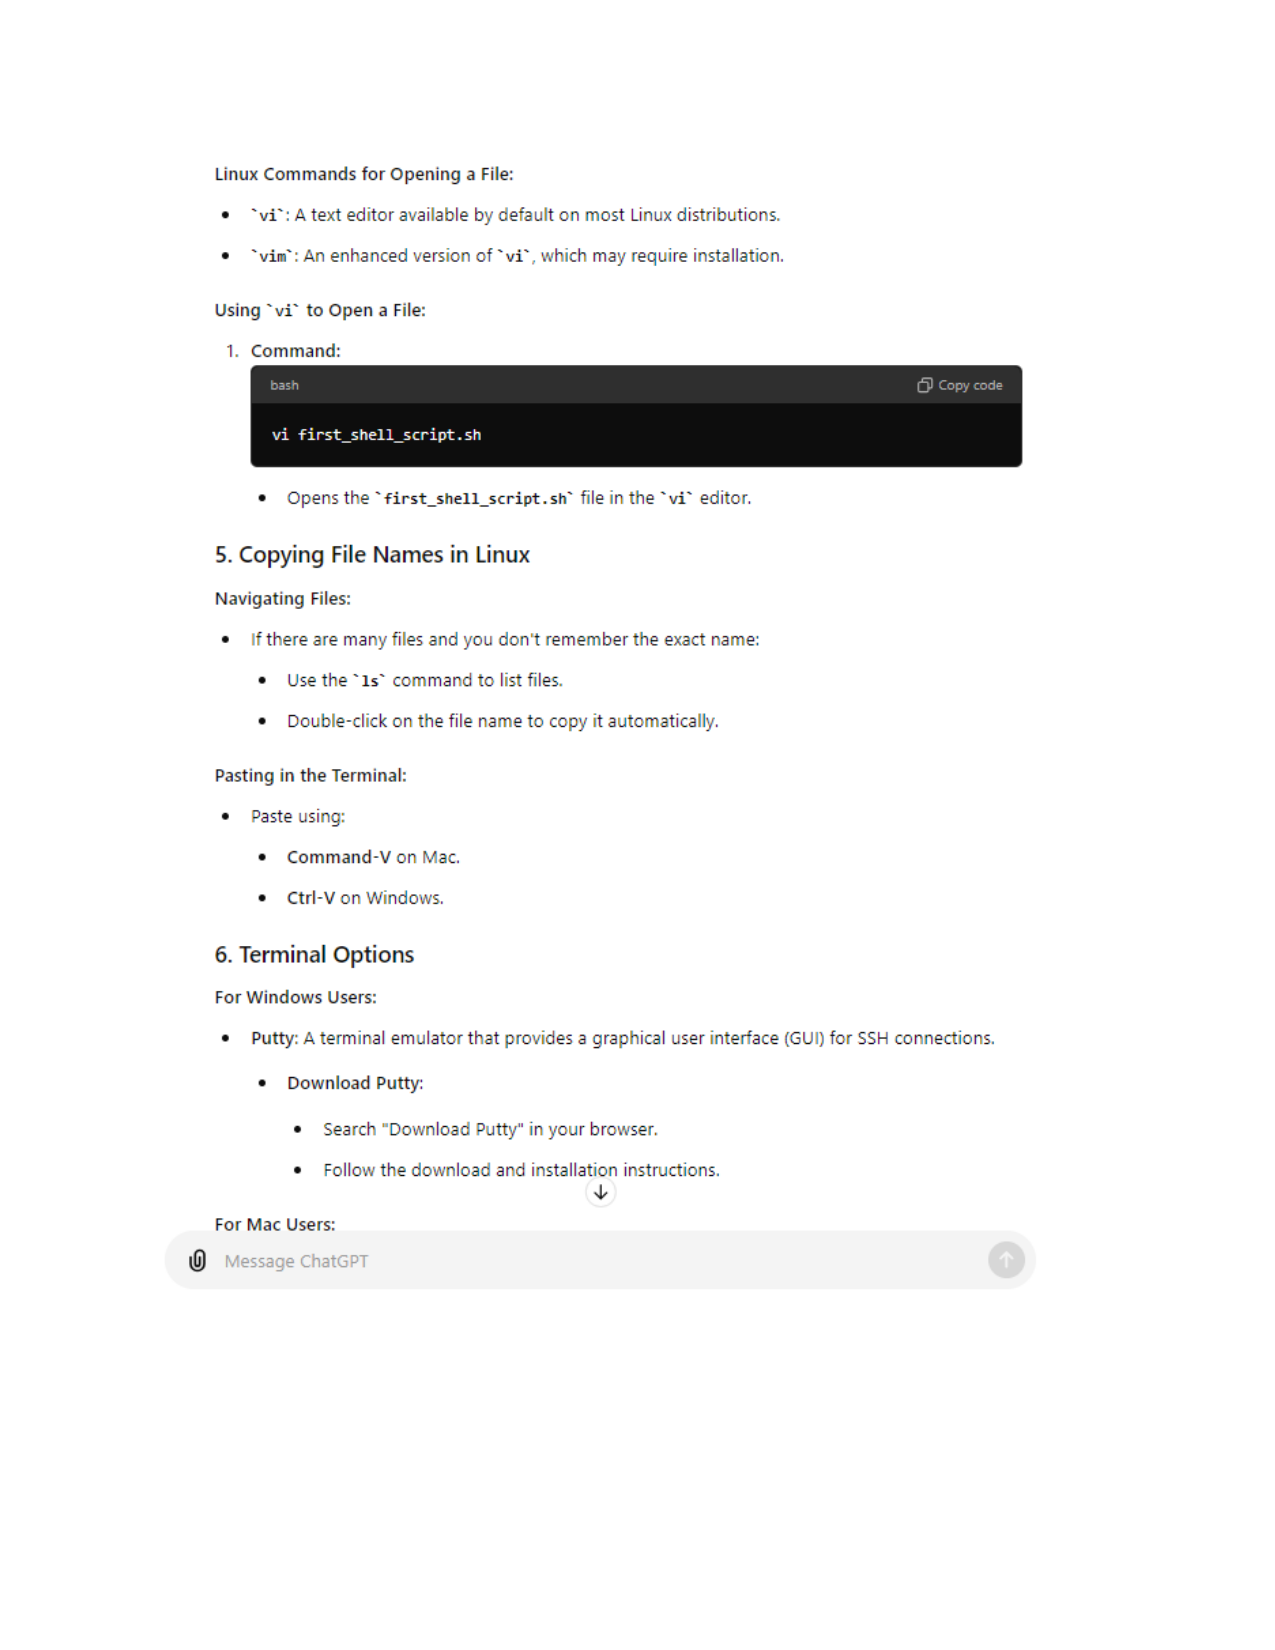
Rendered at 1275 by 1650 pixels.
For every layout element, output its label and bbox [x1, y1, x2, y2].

picture [150, 150, 1125, 1292]
